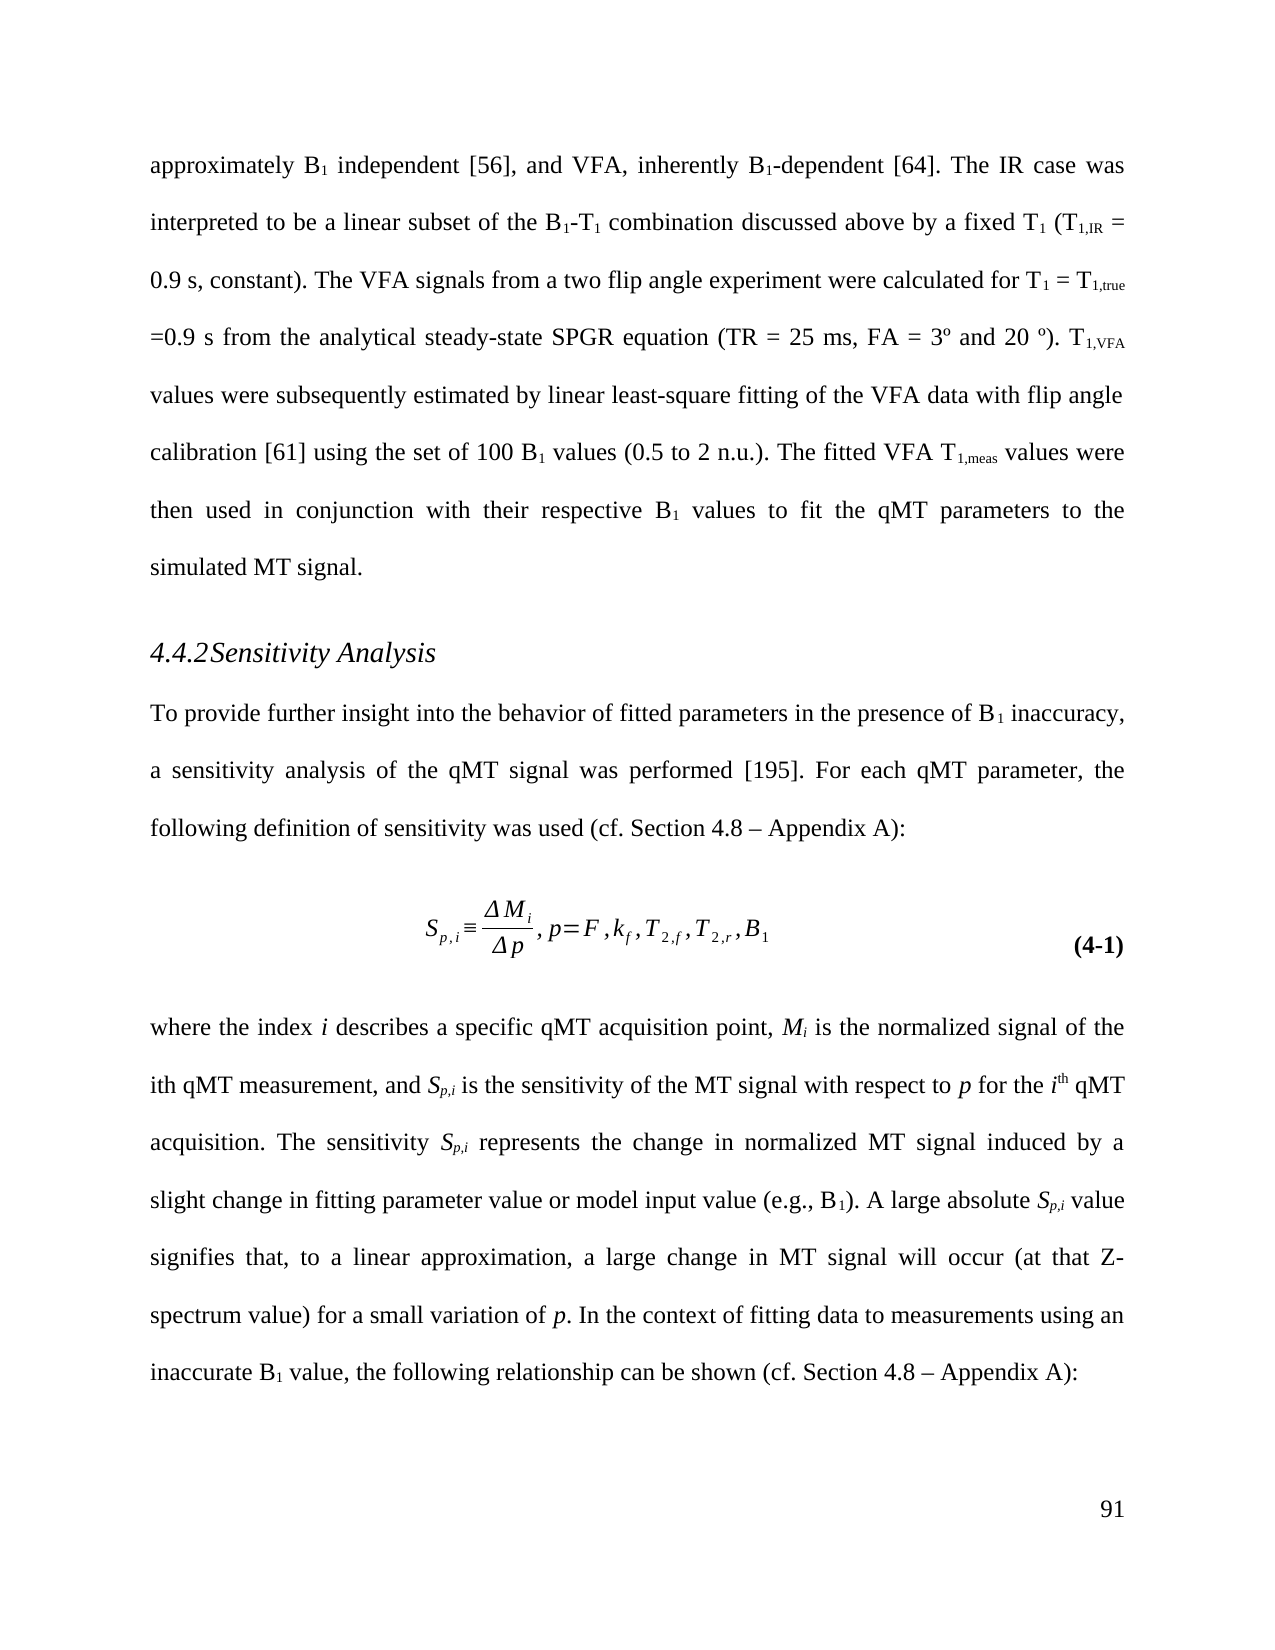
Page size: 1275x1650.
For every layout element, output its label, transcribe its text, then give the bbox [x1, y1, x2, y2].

text To provide further insight into the behavior of fitted parameters in the presence of B1 inaccuracy, a sensitivity analysis of the qMT signal was performed [195]. For each qMT parameter, the following definition of sensitivity was used (cf. Section 4.8 – Appendix A): [150, 698, 1125, 842]
text where the index i describes a specific qMT acquisition point, Mi is the normalized signal of the ith qMT measurement, and Sp,i is the sensitivity of the MT signal with respect to p for the ith qMT acquisition. The sensitivity Sp,i represents the change in normalized MT signal induced by a slight change in fitting parameter value or model input value (e.g., B1). A large absolute Sp,i value signifies that, to a linear approximation, a large change in MT signal will occur (at that Z-spectrum value) for a small variation of p. In the context of fitting data to measurements using an inaccurate B1 value, the following relationship can be shown (cf. Section 4.8 – Appendix A): [150, 1012, 1125, 1386]
table_header (4-1) [1043, 895, 1135, 1012]
table_header [150, 895, 1043, 1012]
subtitle Sensitivity Analysis [150, 635, 1125, 668]
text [150, 150, 1125, 581]
